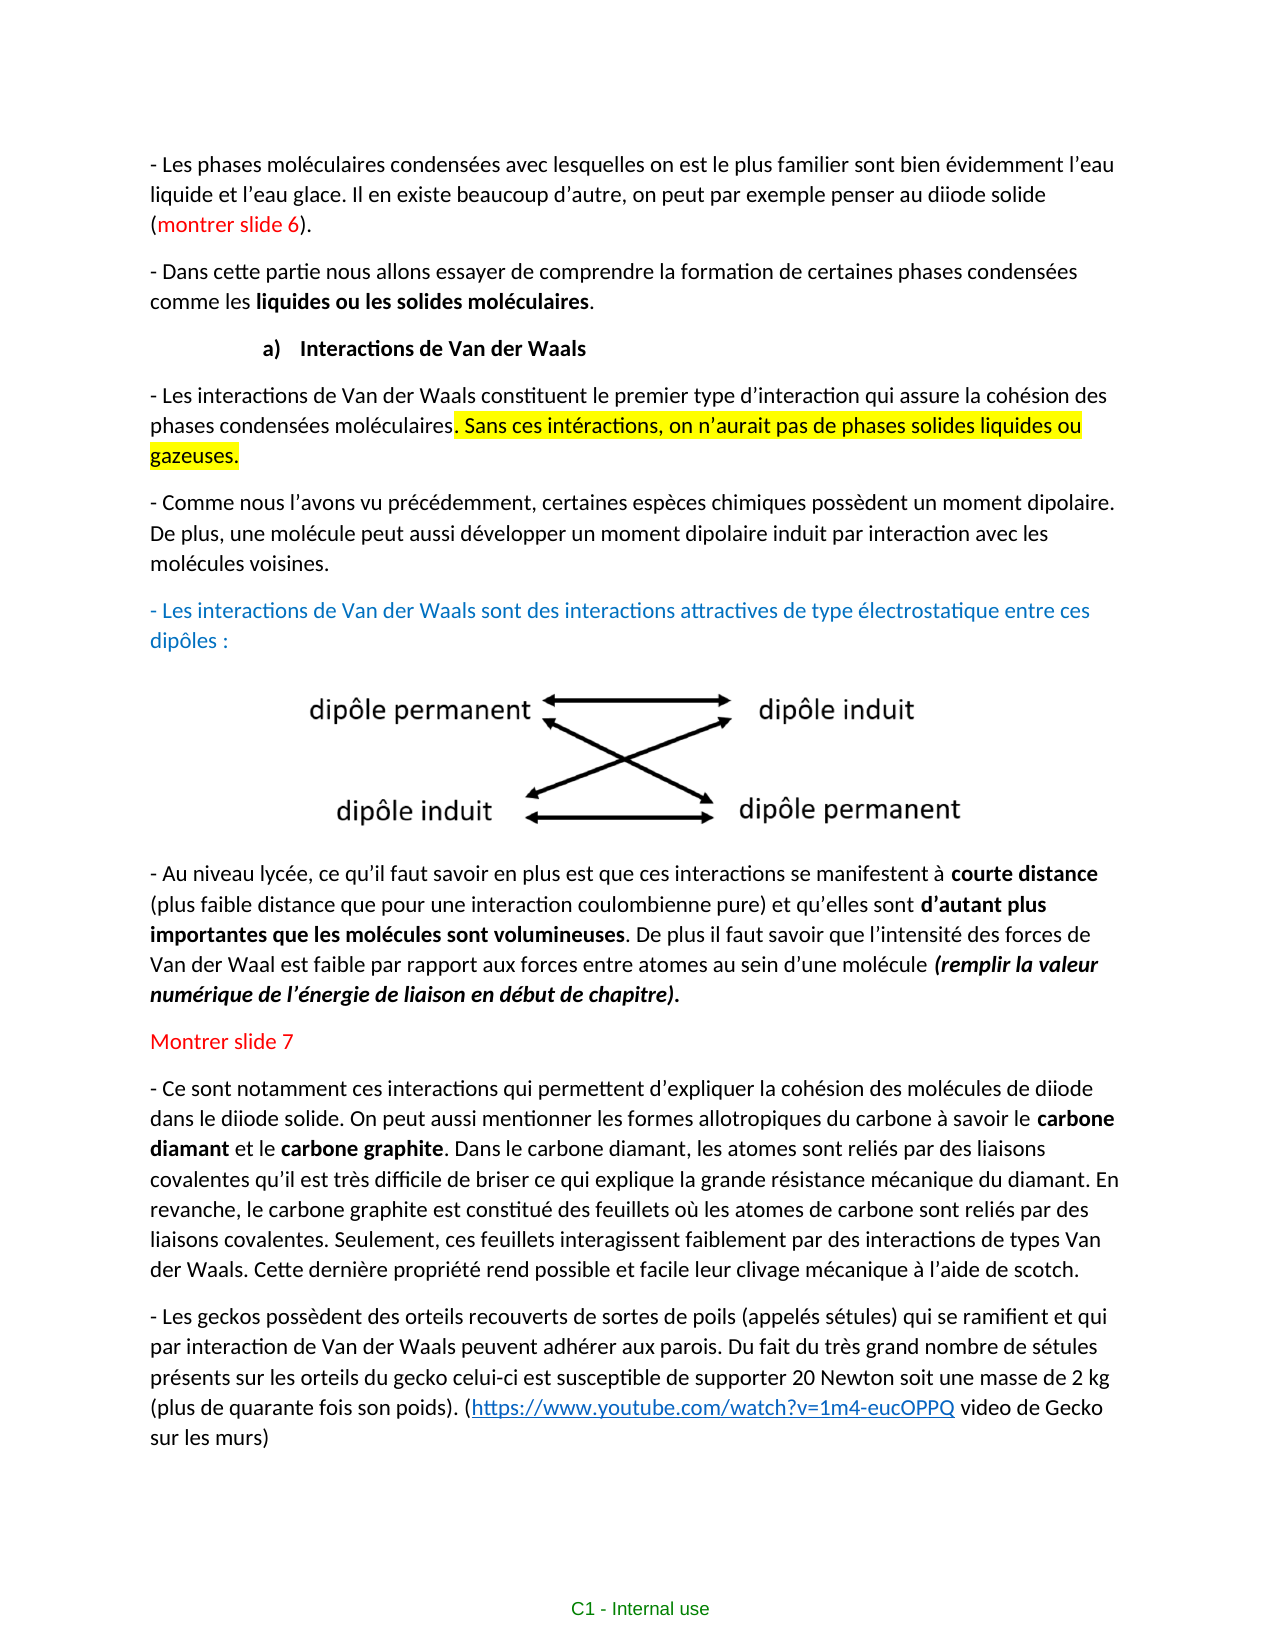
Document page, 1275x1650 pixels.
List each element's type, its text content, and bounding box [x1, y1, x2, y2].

text - Comme nous l’avons vu précédemment, certaines espèces chimiques possèdent un moment dipolaire. De plus, une molécule peut aussi développer un moment dipolaire induit par interaction avec les molécules voisines. [150, 488, 1125, 577]
text - Dans cette partie nous allons essayer de comprendre la formation de certaines phases condensées comme les liquides ou les solides moléculaires. [150, 257, 1125, 316]
picture [303, 672, 972, 841]
list Interactions de Van der Waals [262, 334, 1125, 362]
text Montrer slide 7 [150, 1027, 1125, 1055]
text - Les interactions de Van der Waals sont des interactions attractives de type électrostatique entre ces dipôles : [150, 596, 1125, 654]
text - Au niveau lycée, ce qu’il faut savoir en plus est que ces interactions se manifestent à courte distance (plus faible distance que pour une interaction coulombienne pure) et qu’elles sont d’autant plus importantes que les molécules sont volumineuses. De plus il faut savoir que l’intensité des forces de Van der Waal est faible par rapport aux forces entre atomes au sein d’une molécule (remplir la valeur numérique de l’énergie de liaison en début de chapitre). [150, 859, 1125, 1008]
text - Ce sont notamment ces interactions qui permettent d’expliquer la cohésion des molécules de diiode dans le diiode solide. On peut aussi mentionner les formes allotropiques du carbone à savoir le carbone diamant et le carbone graphite. Dans le carbone diamant, les atomes sont reliés par des liaisons covalentes qu’il est très difficile de briser ce qui explique la grande résistance mécanique du diamant. En revanche, le carbone graphite est constitué des feuillets où les atomes de carbone sont reliés par des liaisons covalentes. Seulement, ces feuillets interagissent faiblement par des interactions de types Van der Waals. Cette dernière propriété rend possible et facile leur clivage mécanique à l’aide de scotch. [150, 1074, 1125, 1283]
text - Les phases moléculaires condensées avec lesquelles on est le plus familier sont bien évidemment l’eau liquide et l’eau glace. Il en existe beaucoup d’autre, on peut par exemple penser au diiode solide (montrer slide 6). [150, 150, 1125, 238]
text - Les interactions de Van der Waals constituent le premier type d’interaction qui assure la cohésion des phases condensées moléculaires. Sans ces intéractions, on n’aurait pas de phases solides liquides ou gazeuses. [150, 381, 1125, 470]
text - Les geckos possèdent des orteils recouverts de sortes de poils (appelés sétules) qui se ramifient et qui par interaction de Van der Waals peuvent adhérer aux parois. Du fait du très grand nombre de sétules présents sur les orteils du gecko celui-ci est susceptible de supporter 20 Newton soit une masse de 2 kg (plus de quarante fois son poids). (https://www.youtube.com/watch?v=1m4-eucOPPQ video de Gecko sur les murs) [150, 1302, 1125, 1451]
